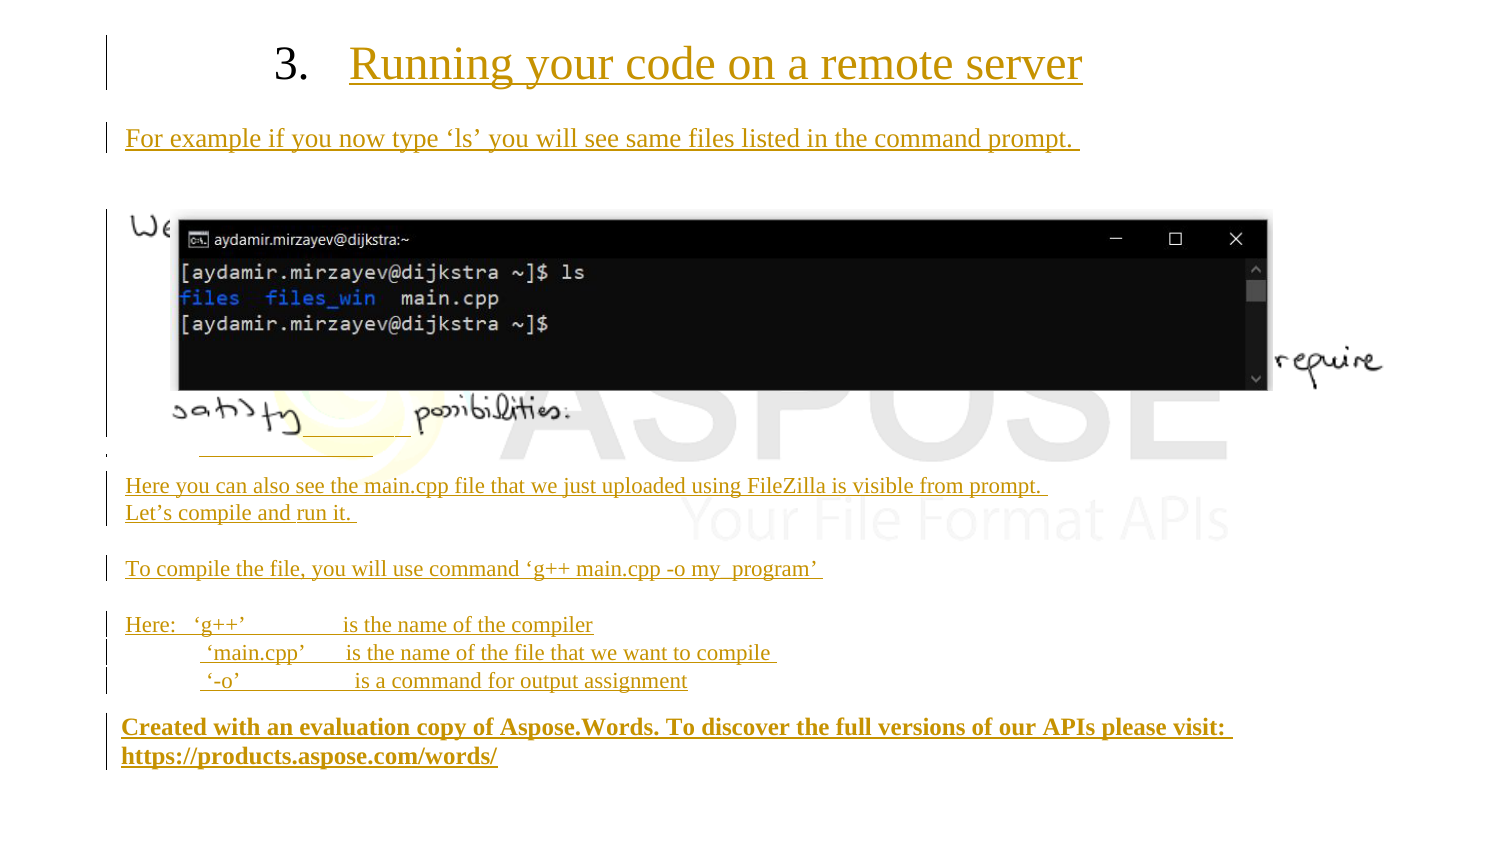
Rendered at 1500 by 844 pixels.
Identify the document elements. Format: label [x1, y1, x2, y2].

picture [127, 209, 1384, 437]
picture [170, 394, 303, 437]
